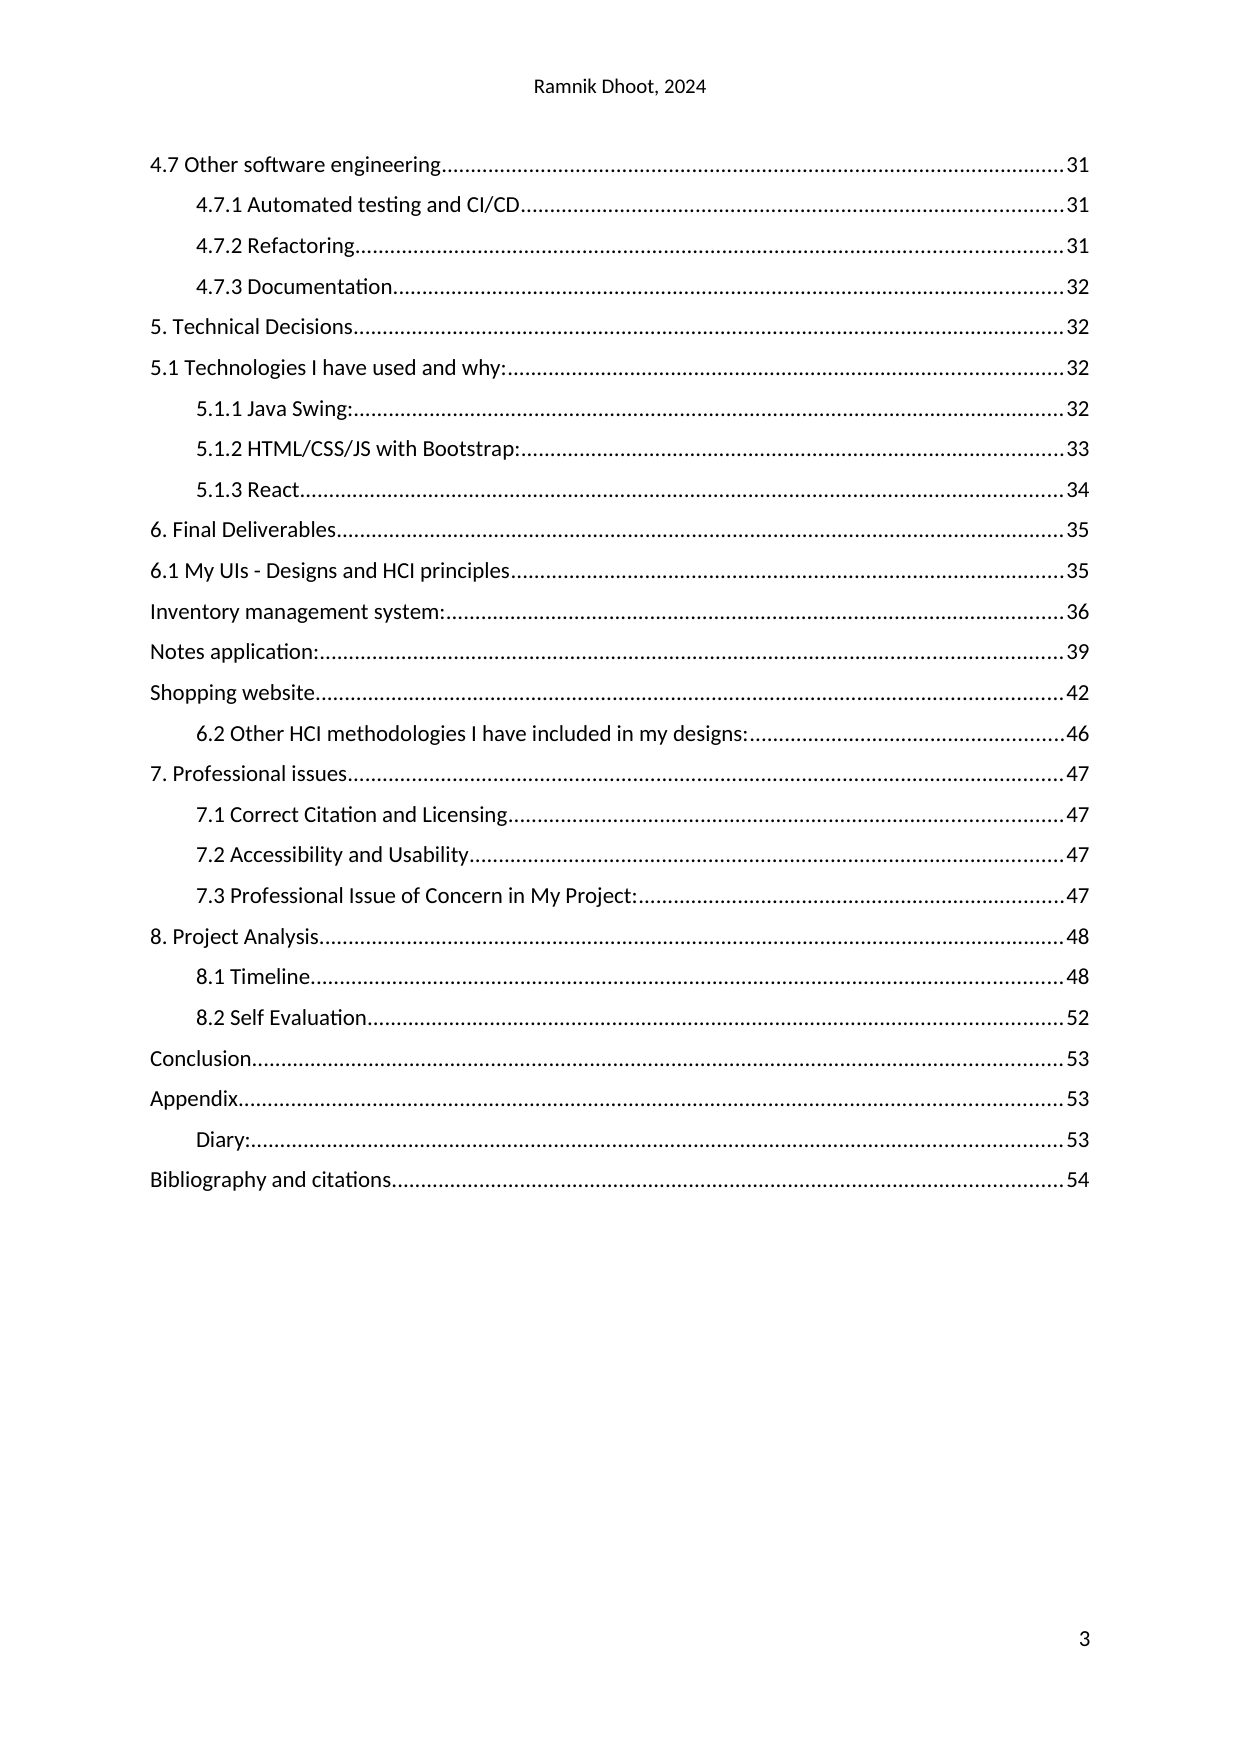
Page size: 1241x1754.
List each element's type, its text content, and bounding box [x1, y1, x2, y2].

text Appendix 53 [150, 1084, 1090, 1112]
text 8.2 Self Evaluation 52 [196, 1003, 1090, 1031]
text 6.2 Other HCI methodologies I have included in my designs: 46 [196, 719, 1090, 747]
text 6.1 My UIs - Designs and HCI principles 35 [150, 556, 1090, 584]
text 8.1 Timeline 48 [196, 962, 1090, 991]
text Conclusion 53 [150, 1044, 1090, 1072]
text 5.1.2 HTML/CSS/JS with Bootstrap: 33 [196, 434, 1090, 462]
text Inventory management system: 36 [150, 597, 1090, 625]
text 5.1.1 Java Swing: 32 [196, 394, 1090, 422]
text 7. Professional issues 47 [150, 759, 1090, 787]
text 8. Project Analysis 48 [150, 922, 1090, 950]
text 4.7.3 Documentation 32 [196, 272, 1090, 300]
text 4.7.1 Automated testing and CI/CD 31 [196, 191, 1090, 219]
text Diary: 53 [196, 1125, 1090, 1153]
text 6. Final Deliverables 35 [150, 516, 1090, 544]
text 7.2 Accessibility and Usability 47 [196, 841, 1090, 869]
text Notes application: 39 [150, 637, 1090, 666]
text 4.7 Other software engineering 31 [150, 150, 1090, 178]
text 5.1 Technologies I have used and why: 32 [150, 353, 1090, 381]
text 5. Technical Decisions 32 [150, 312, 1090, 341]
text 7.1 Correct Citation and Licensing 47 [196, 800, 1090, 828]
text 4.7.2 Refactoring 31 [196, 231, 1090, 259]
text 7.3 Professional Issue of Concern in My Project: 47 [196, 881, 1090, 909]
text 5.1.3 React 34 [196, 475, 1090, 503]
text Bibliography and citations 54 [150, 1166, 1090, 1194]
text Shopping website 42 [150, 678, 1090, 706]
